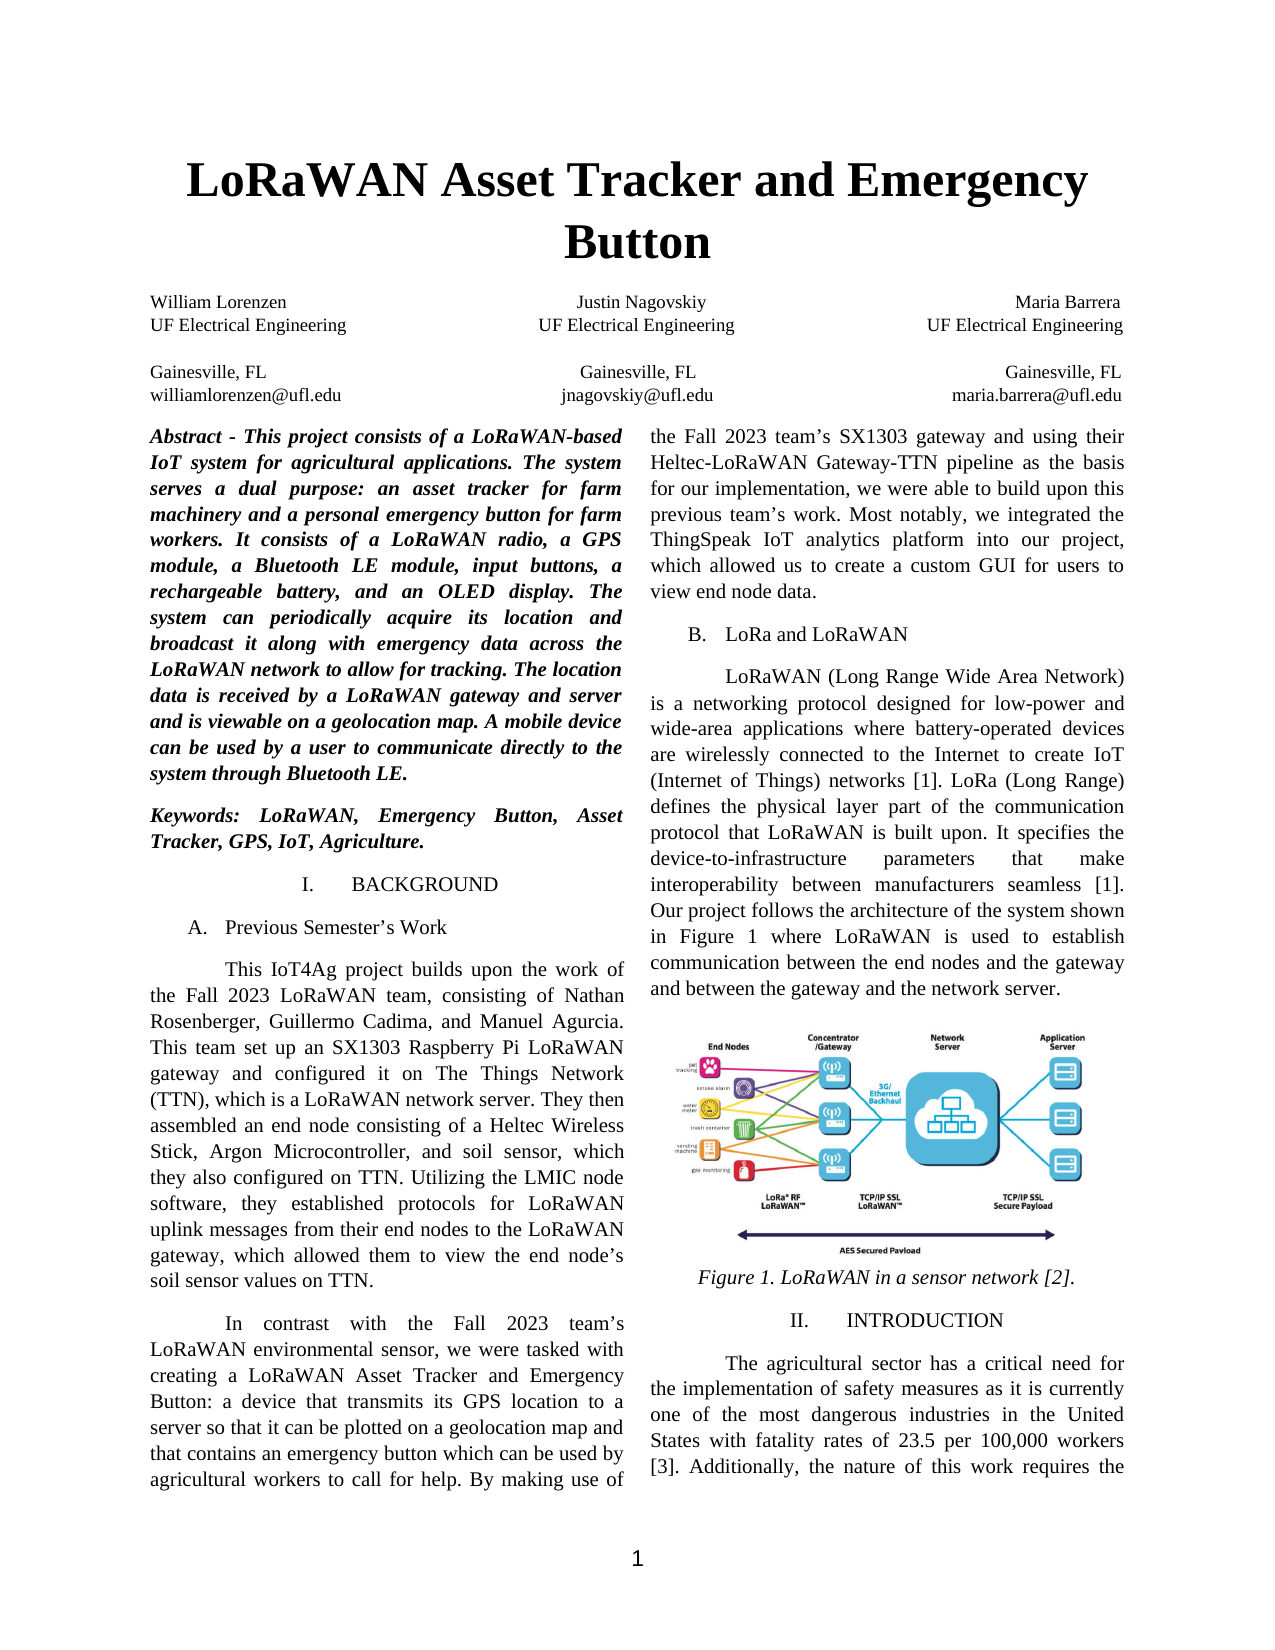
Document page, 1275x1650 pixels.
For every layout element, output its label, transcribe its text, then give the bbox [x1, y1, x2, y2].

text In contrast with the Fall 2023 team’s LoRaWAN environmental sensor, we were tasked with creating a LoRaWAN Asset Tracker and Emergency Button: a device that transmits its GPS location to a server so that it can be plotted on a geolocation map and that contains an emergency button which can be used by agricultural workers to call for help. By making use of the Fall 2023 team’s SX1303 gateway and using their Heltec-LoRaWAN Gateway-TTN pipeline as the basis for our implementation, we were able to build upon this previous team’s work. Most notably, we integrated the ThingSpeak IoT analytics platform into our project, which allowed us to create a custom GUI for users to view end node data. [650, 424, 1125, 603]
list BACKGROUND [187, 872, 625, 896]
text William Lorenzen Justin Nagovskiy Maria Barrera UF Electrical Engineering UF Electrical Engineering UF Electrical Engineering Gainesville, FL Gainesville, FL Gainesville, FL williamlorenzen@ufl.edu jnagovskiy@ufl.edu maria.barrera@ufl.edu [150, 291, 1125, 405]
picture [652, 1018, 1123, 1264]
list INTRODUCTION [688, 1308, 1125, 1332]
list Previous Semester’s Work [187, 914, 625, 939]
text This IoT4Ag project builds upon the work of the Fall 2023 LoRaWAN team, consisting of Nathan Rosenberger, Guillermo Cadima, and Manuel Agurcia. This team set up an SX1303 Raspberry Pi LoRaWAN gateway and configured it on The Things Network (TTN), which is a LoRaWAN network server. They then assembled an end node consisting of a Heltec Wireless Stick, Argon Microcontroller, and soil sensor, which they also configured on TTN. Utilizing the LMIC node software, they established protocols for LoRaWAN uplink messages from their end nodes to the LoRaWAN gateway, which allowed them to view the end node’s soil sensor values on TTN. [150, 957, 625, 1292]
list LoRa and LoRaWAN [688, 622, 1125, 646]
text LoRaWAN (Long Range Wide Area Network) is a networking protocol designed for low-power and wide-area applications where battery-operated devices are wirelessly connected to the Internet to create IoT (Internet of Things) networks [1]. LoRa (Long Range) defines the physical layer part of the communication protocol that LoRaWAN is built upon. It specifies the device-to-infrastructure parameters that make interoperability between manufacturers seamless [1]. Our project follows the architecture of the system shown in Figure 1 where LoRaWAN is used to establish communication between the end nodes and the gateway and between the gateway and the network server. [650, 664, 1125, 1000]
text Abstract - This project consists of a LoRaWAN-based IoT system for agricultural applications. The system serves a dual purpose: an asset tracker for farm machinery and a personal emergency button for farm workers. It consists of a LoRaWAN radio, a GPS module, a Bluetooth LE module, input buttons, a rechargeable battery, and an OLED display. The system can periodically acquire its location and broadcast it along with emergency data across the LoRaWAN network to allow for tracking. The location data is received by a LoRaWAN gateway and server and is viewable on a geolocation map. A mobile device can be used by a user to communicate directly to the system through Bluetooth LE. [150, 424, 625, 785]
text LoRaWAN Asset Tracker and Emergency Button [150, 150, 1125, 269]
text In contrast with the Fall 2023 team’s LoRaWAN environmental sensor, we were tasked with creating a LoRaWAN Asset Tracker and Emergency Button: a device that transmits its GPS location to a server so that it can be plotted on a geolocation map and that contains an emergency button which can be used by agricultural workers to call for help. By making use of the Fall 2023 team’s SX1303 gateway and using their Heltec-LoRaWAN Gateway-TTN pipeline as the basis for our implementation, we were able to build upon this previous team’s work. Most notably, we integrated the ThingSpeak IoT analytics platform into our project, which allowed us to create a custom GUI for users to view end node data. [150, 1311, 625, 1491]
text Keywords: LoRaWAN, Emergency Button, Asset Tracker, GPS, IoT, Agriculture. [150, 803, 625, 853]
